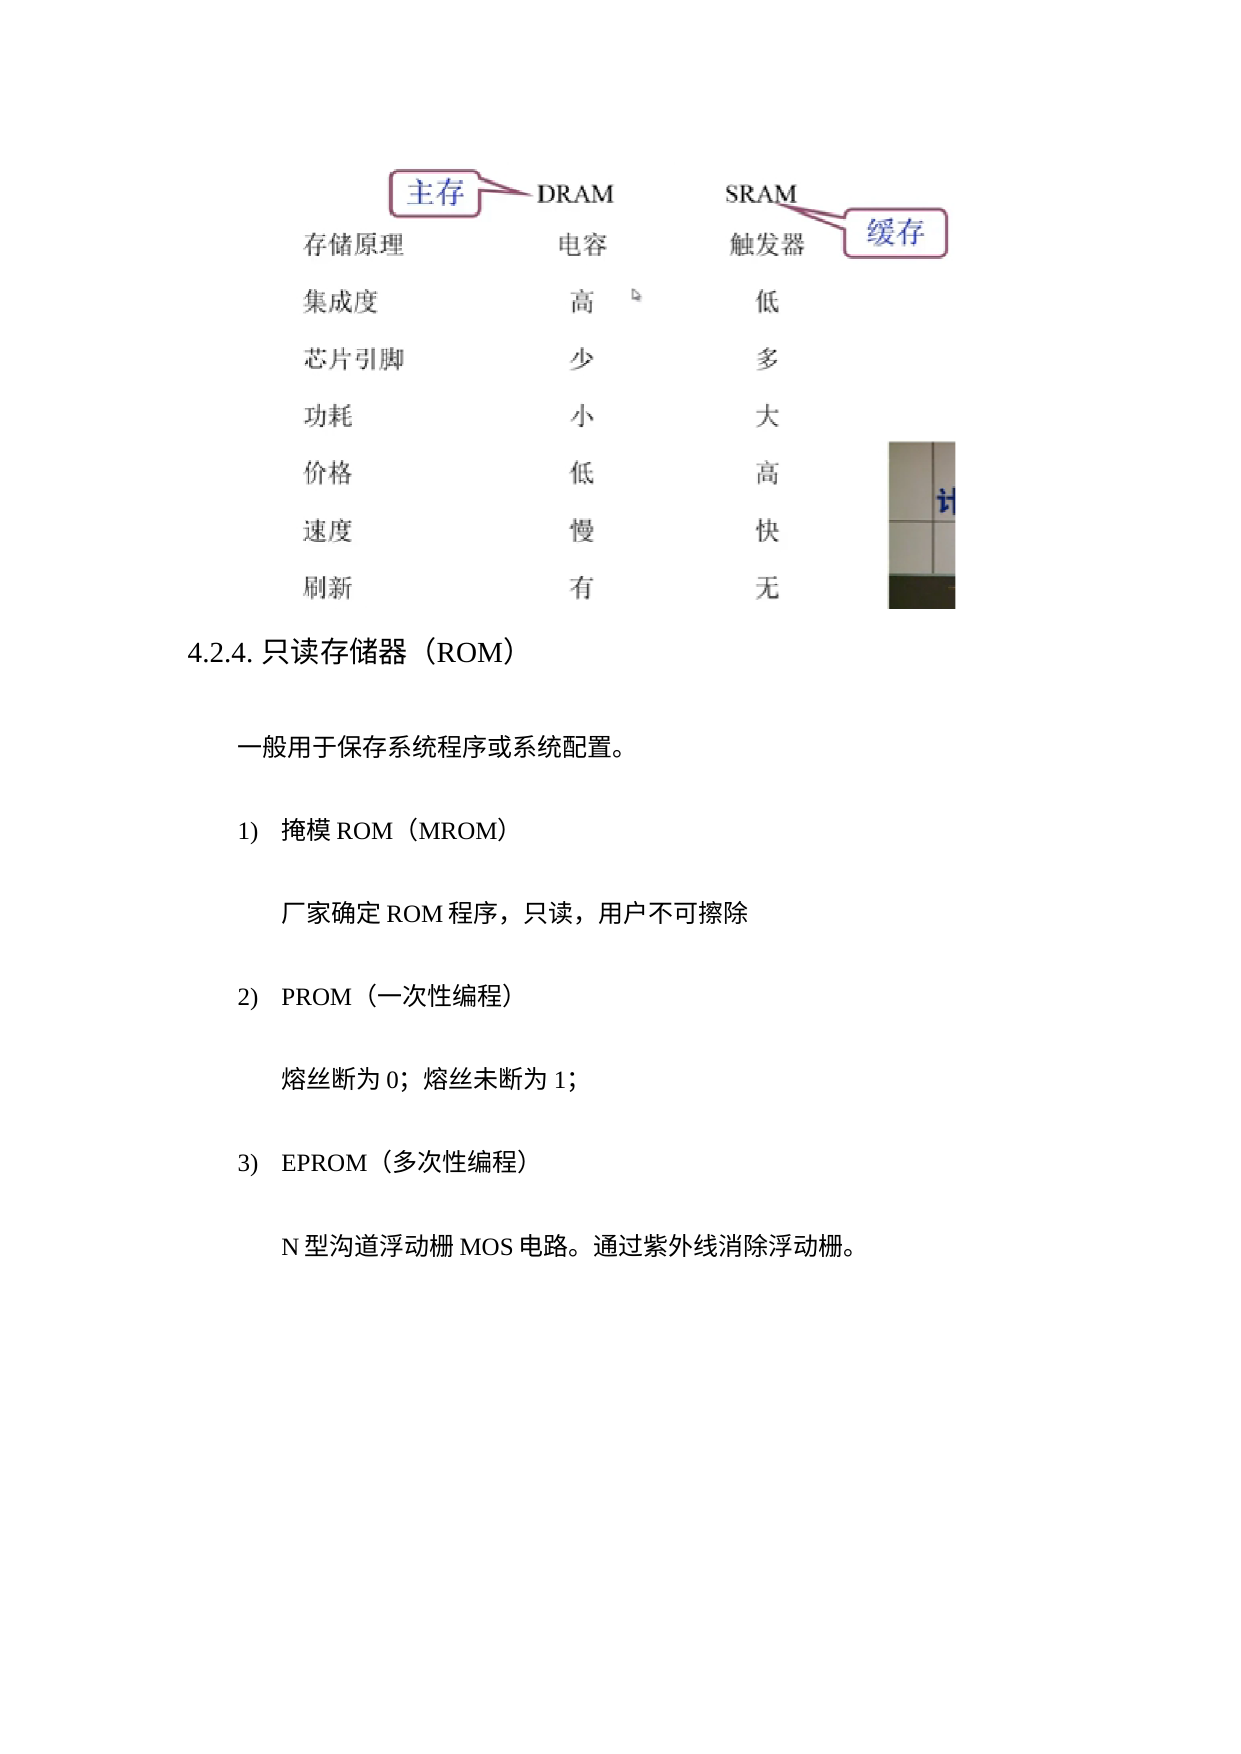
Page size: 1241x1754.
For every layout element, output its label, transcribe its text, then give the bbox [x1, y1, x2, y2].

list PROM（一次性编程） [237, 962, 1053, 1027]
picture [284, 162, 956, 609]
list EPROM（多次性编程） [237, 1128, 1053, 1193]
list N型沟道浮动栅MOS电路。通过紫外线消除浮动栅。 [281, 1212, 1053, 1277]
list 熔丝断为0；熔丝未断为1； [281, 1045, 1053, 1110]
list 掩模ROM（MROM） [237, 796, 1053, 861]
text 一般用于保存系统程序或系统配置。 [187, 713, 1053, 778]
subtitle 只读存储器（ROM） [187, 617, 1053, 682]
list 厂家确定ROM程序，只读，用户不可擦除 [281, 879, 1053, 944]
